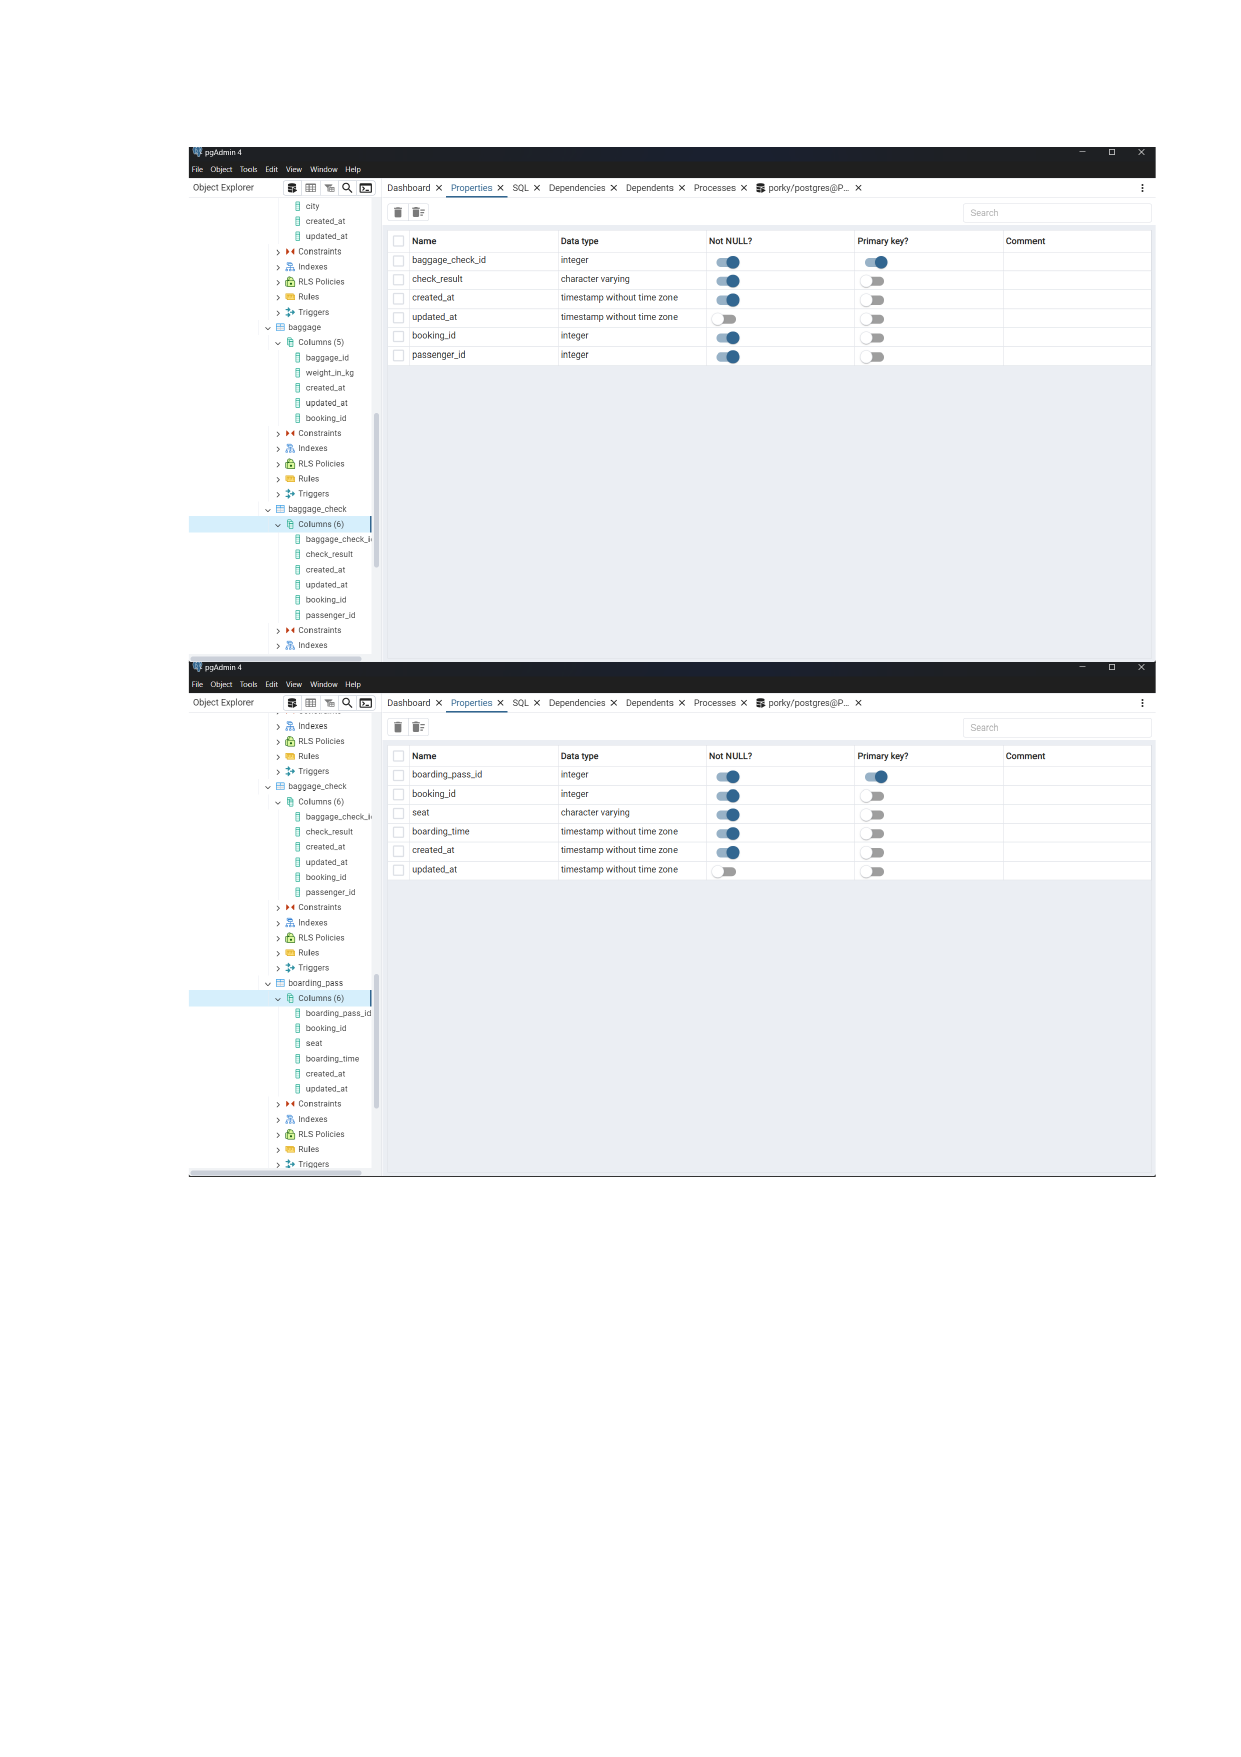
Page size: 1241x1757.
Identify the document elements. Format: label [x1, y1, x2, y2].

picture [188, 147, 1156, 1177]
